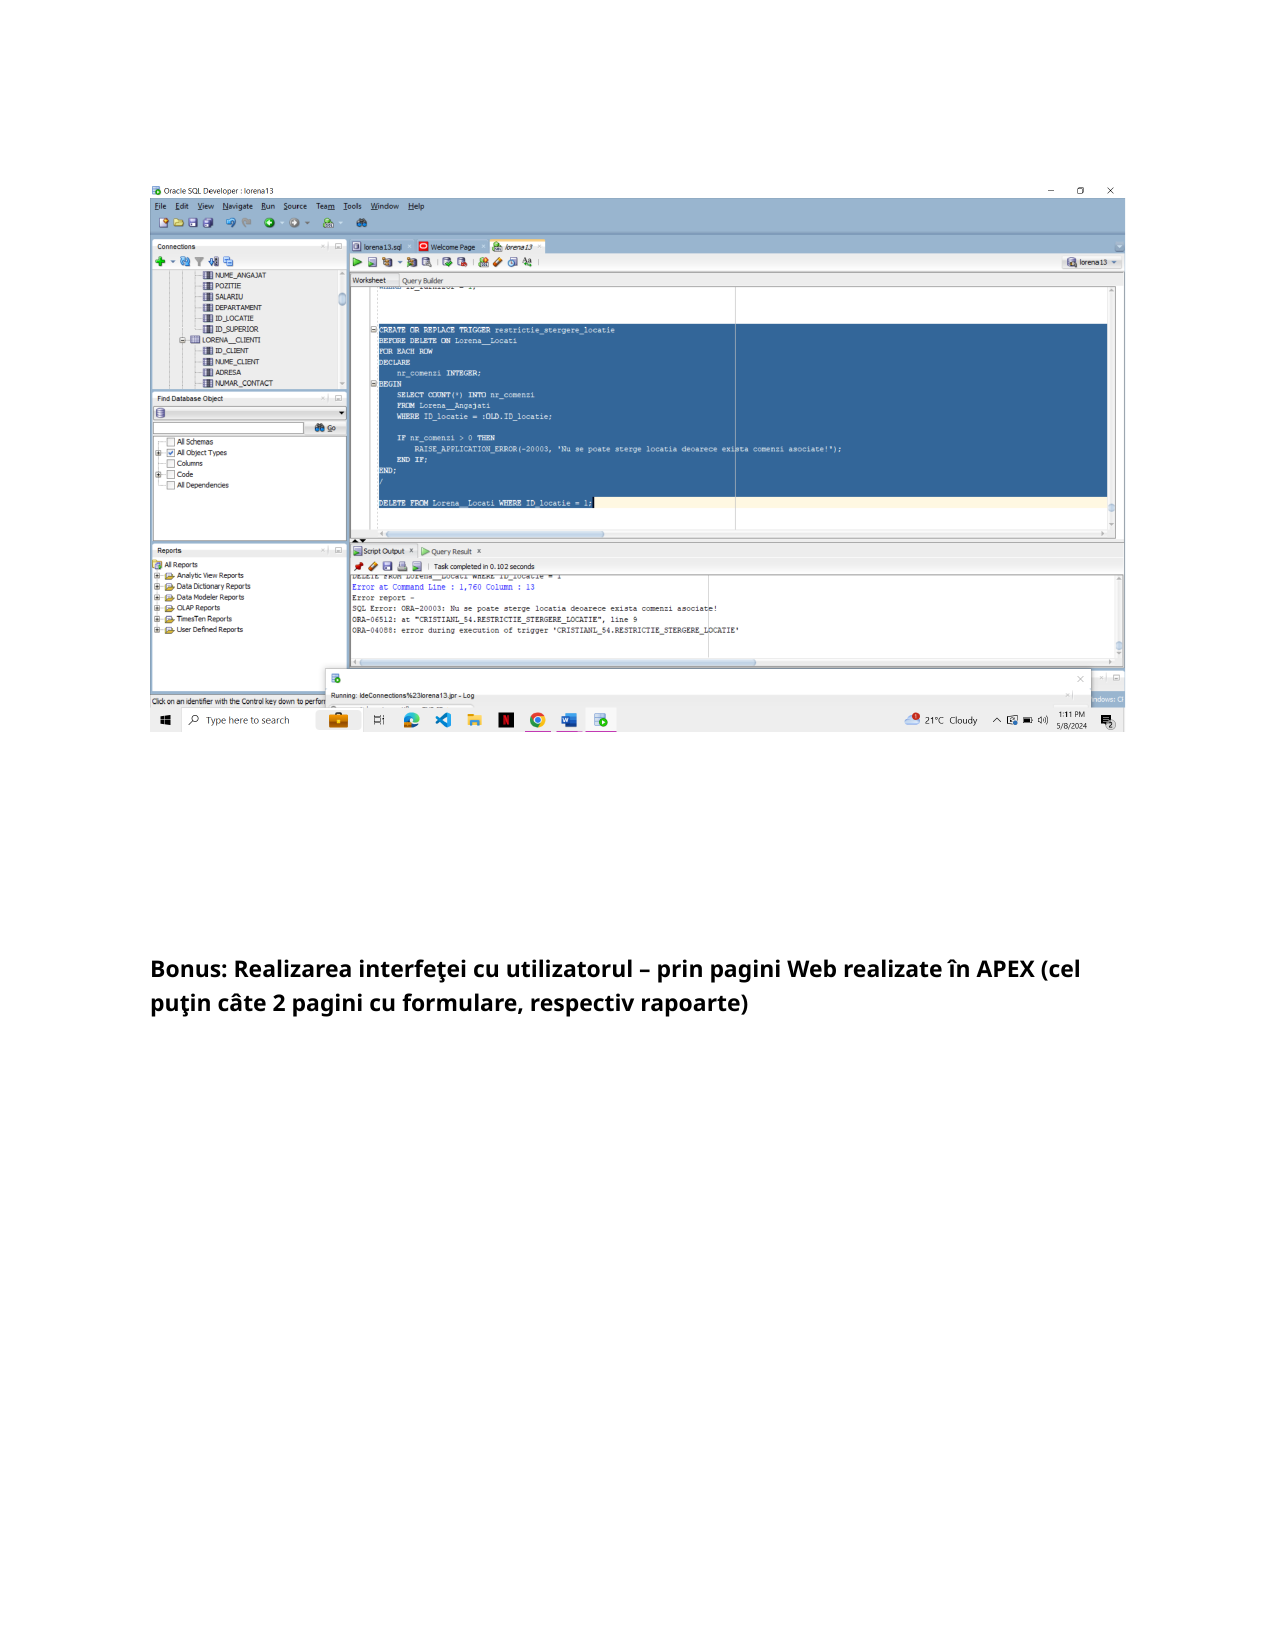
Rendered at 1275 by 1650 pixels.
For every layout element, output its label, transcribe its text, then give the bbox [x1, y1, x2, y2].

picture [150, 183, 1125, 732]
text Bonus: Realizarea interfeţei cu utilizatorul – prin pagini Web realizate în APEX (cel puţin câte 2 pagini cu formulare, respectiv rapoarte) [150, 953, 1125, 1018]
